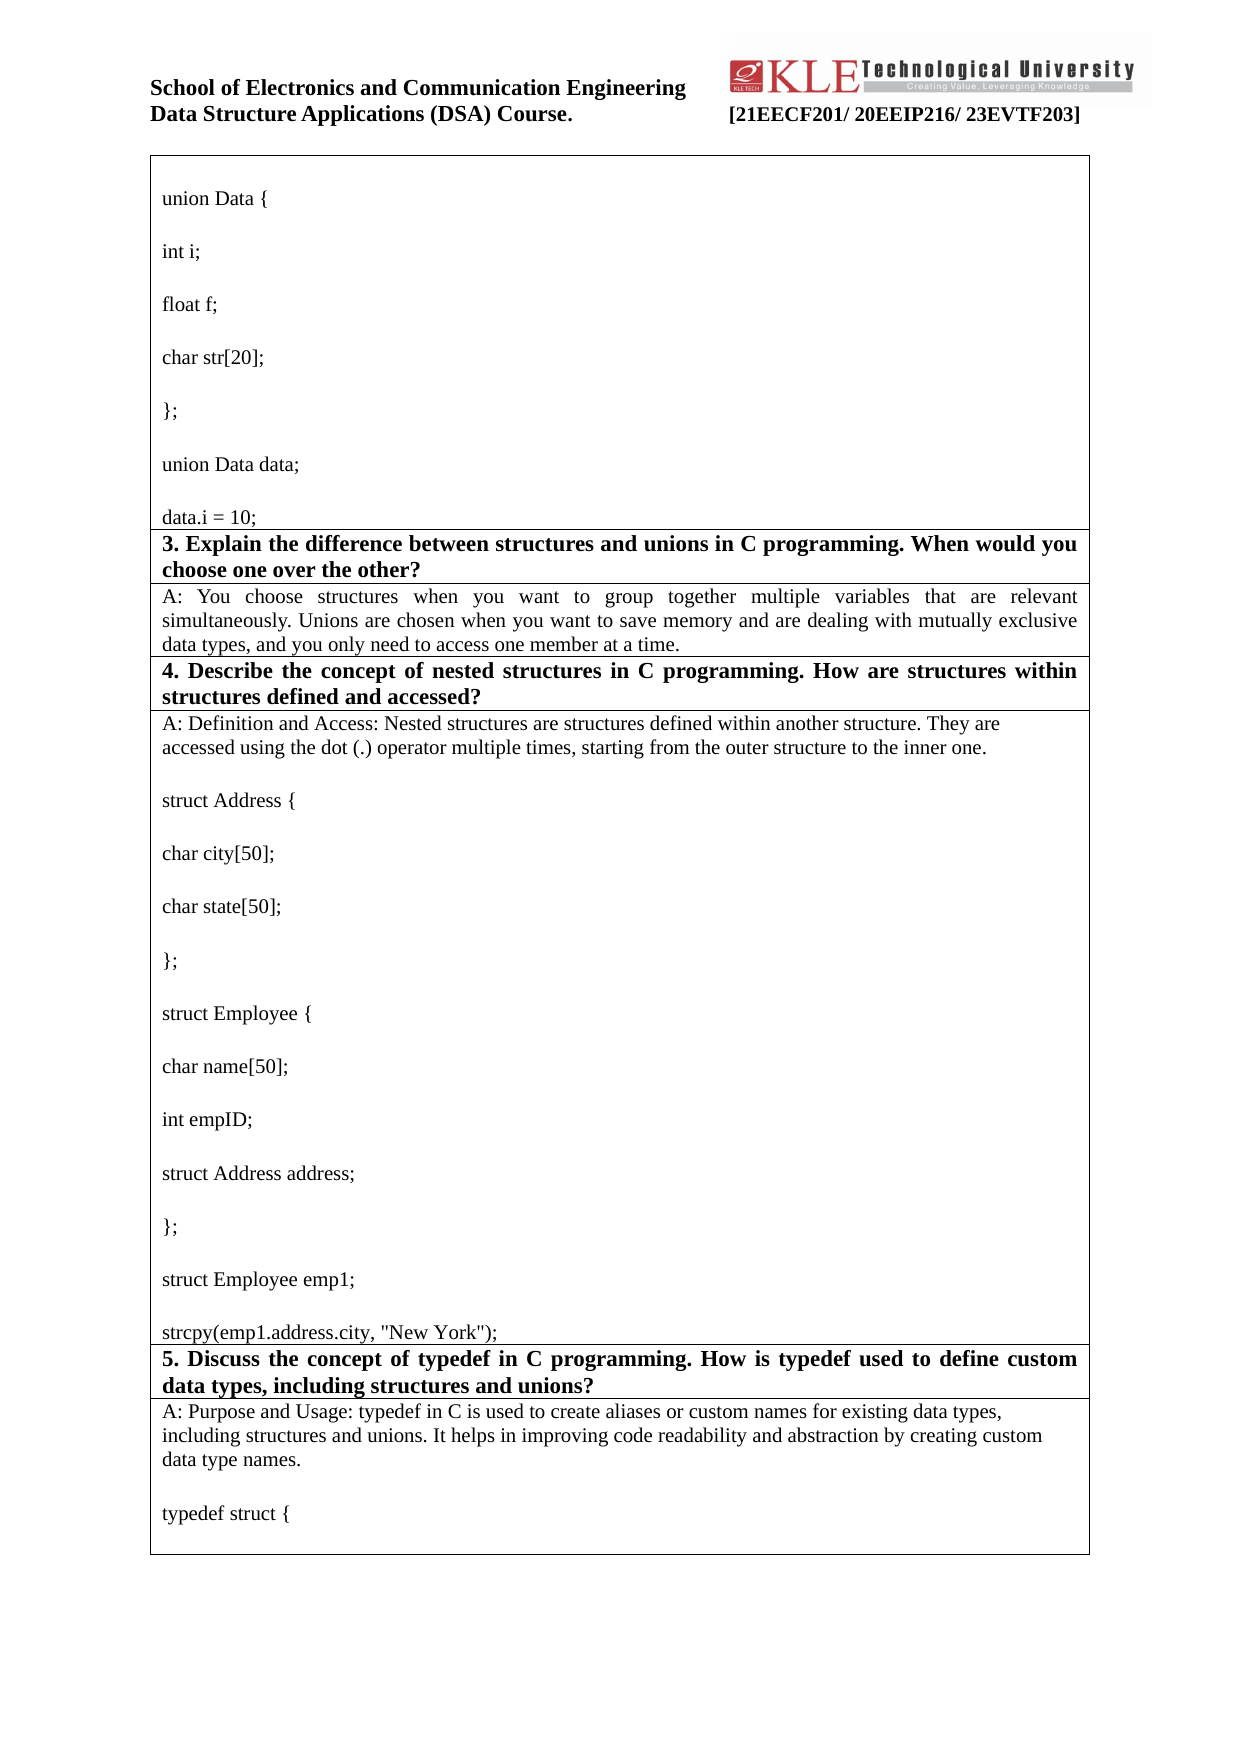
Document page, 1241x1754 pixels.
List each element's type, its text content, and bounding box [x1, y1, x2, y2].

picture [719, 32, 1151, 110]
table_cell 5. Discuss the concept of typedef in C programming. How is typedef used to define custom data types, including structures and unions? [151, 1345, 1089, 1398]
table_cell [151, 1399, 1089, 1554]
table_cell A: Definition and Access: Nested structures are structures defined within another structure. They are accessed using the dot (.) operator multiple times, starting from the outer structure to the inner one. struct Address { char city[50]; char state[50]; }; struct Employee { char name[50]; int empID; struct Address address; }; struct Employee emp1; strcpy(emp1.address.city, "New York"); [151, 711, 1089, 1344]
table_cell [151, 156, 1089, 529]
table_cell 4. Describe the concept of nested structures in C programming. How are structures within structures defined and accessed? [151, 657, 1089, 709]
table_cell A: You choose structures when you want to group together multiple variables that are relevant simultaneously. Unions are chosen when you want to save memory and are dealing with mutually exclusive data types, and you only need to access one member at a time. [151, 584, 1089, 656]
table_cell 3. Explain the difference between structures and unions in C programming. When would you choose one over the other? [151, 530, 1089, 583]
